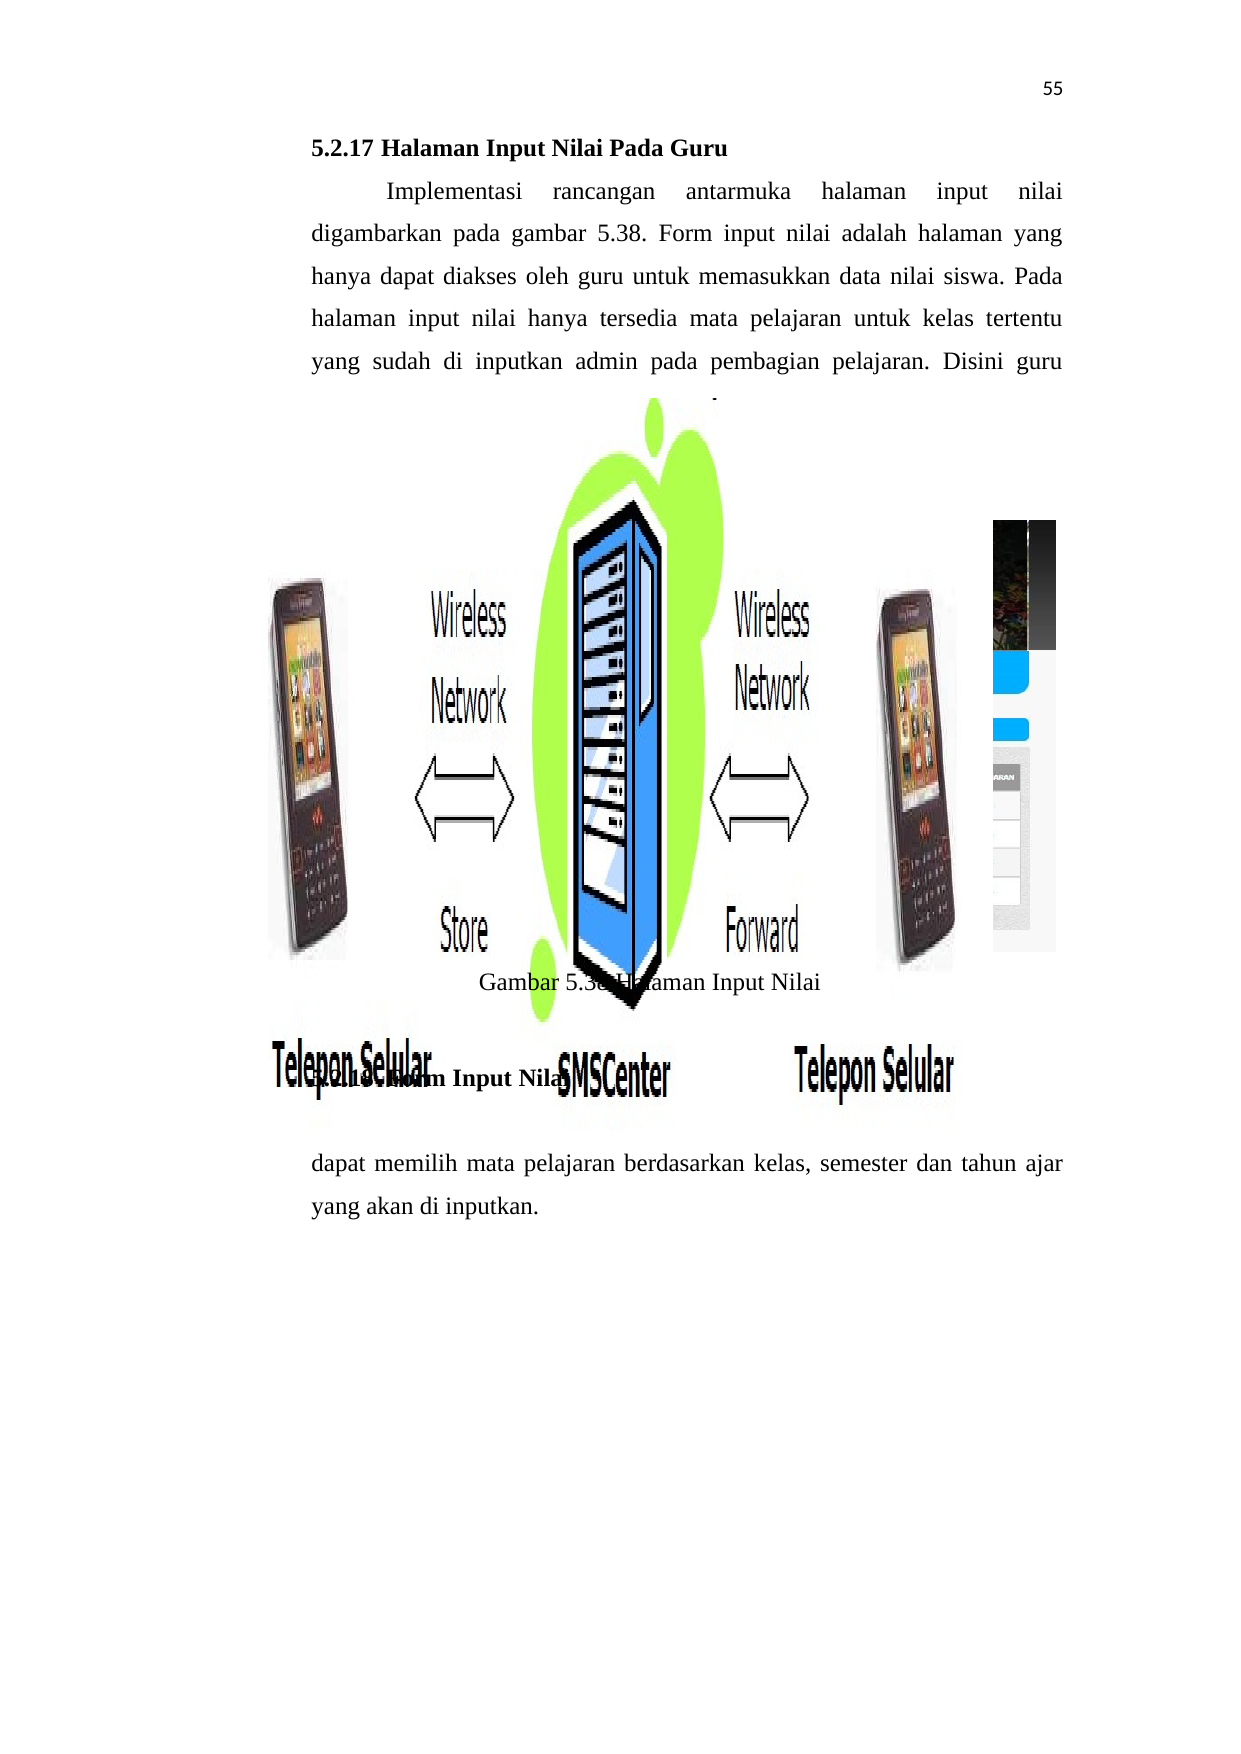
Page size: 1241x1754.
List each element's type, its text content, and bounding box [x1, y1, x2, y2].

picture [247, 398, 1056, 1149]
subtitle 5.2.17 Halaman Input Nilai Pada Guru [311, 133, 1093, 162]
